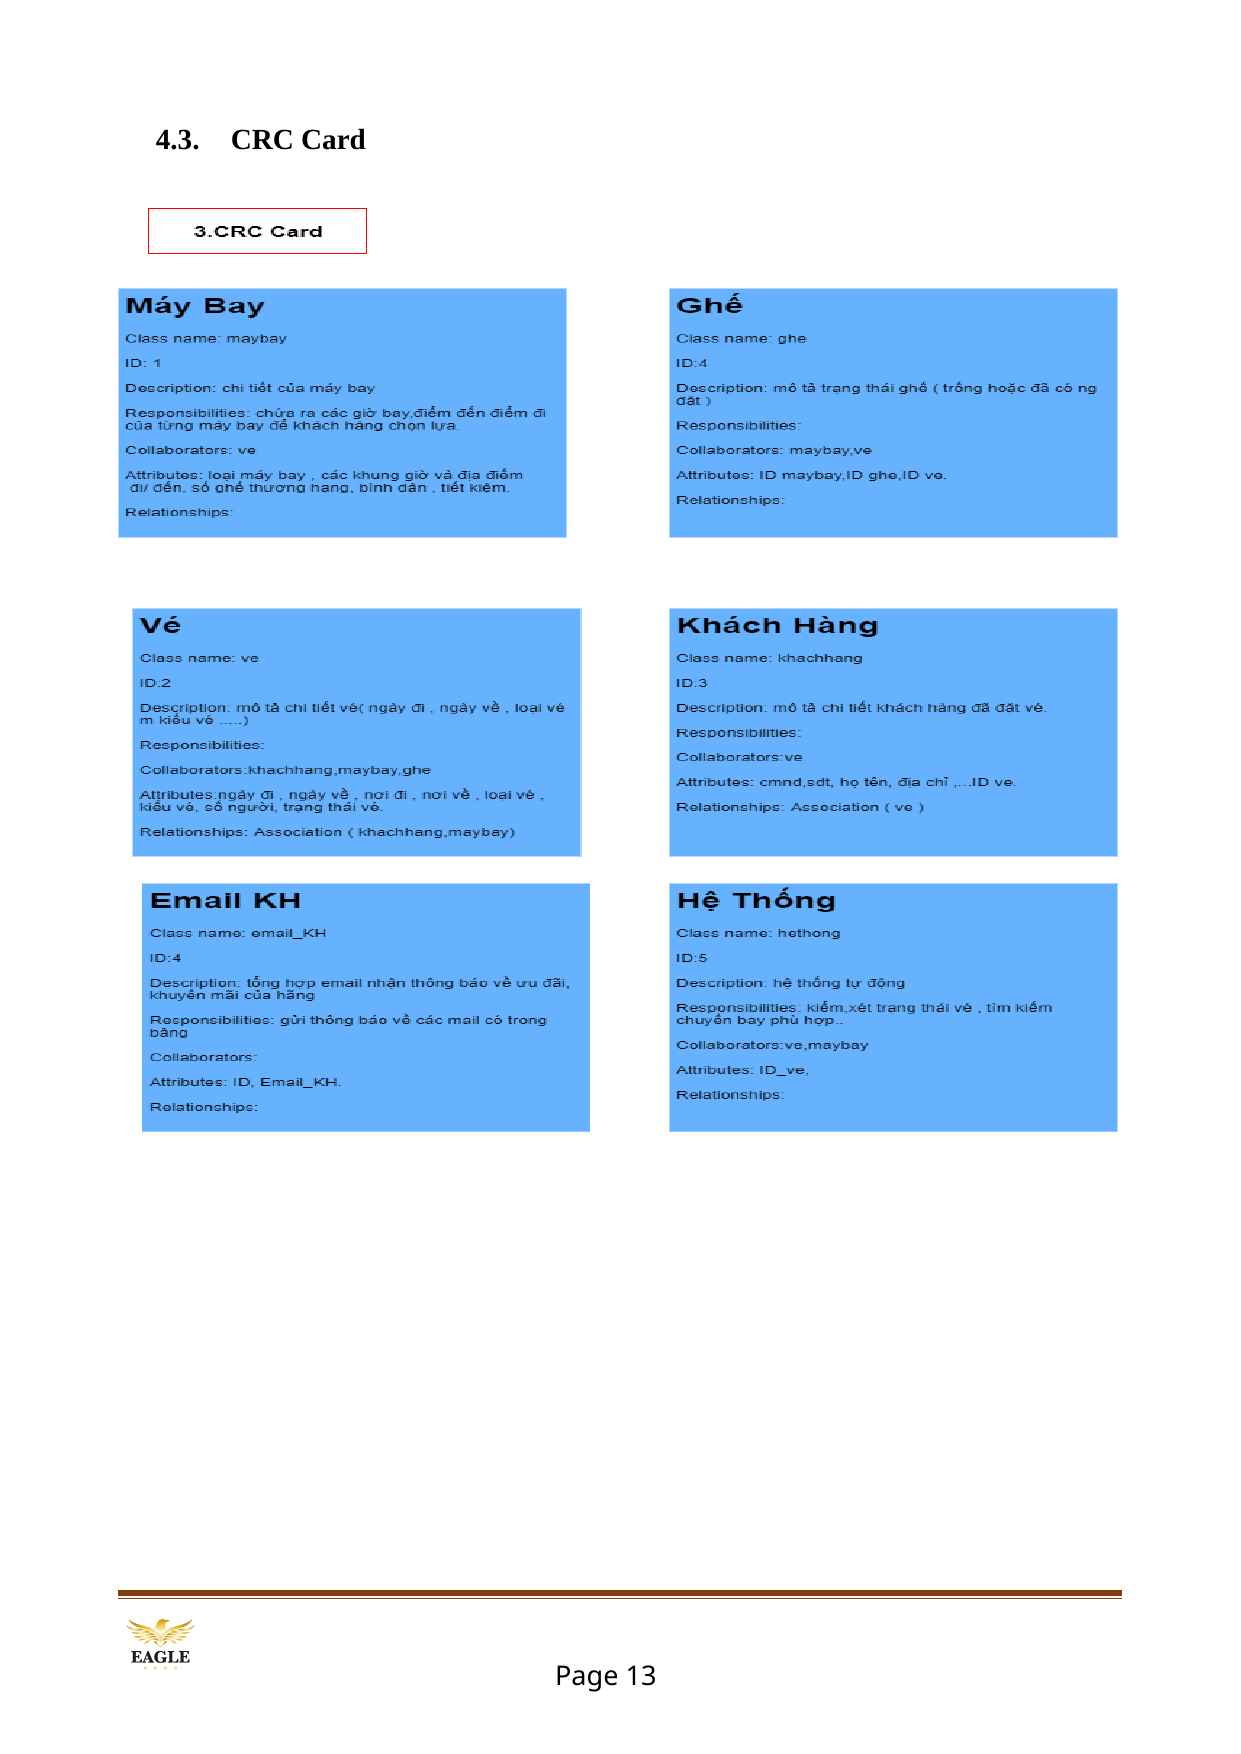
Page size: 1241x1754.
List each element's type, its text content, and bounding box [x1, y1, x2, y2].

picture [118, 208, 1119, 1132]
picture [118, 1601, 203, 1686]
subtitle CRC Card [156, 122, 1122, 156]
